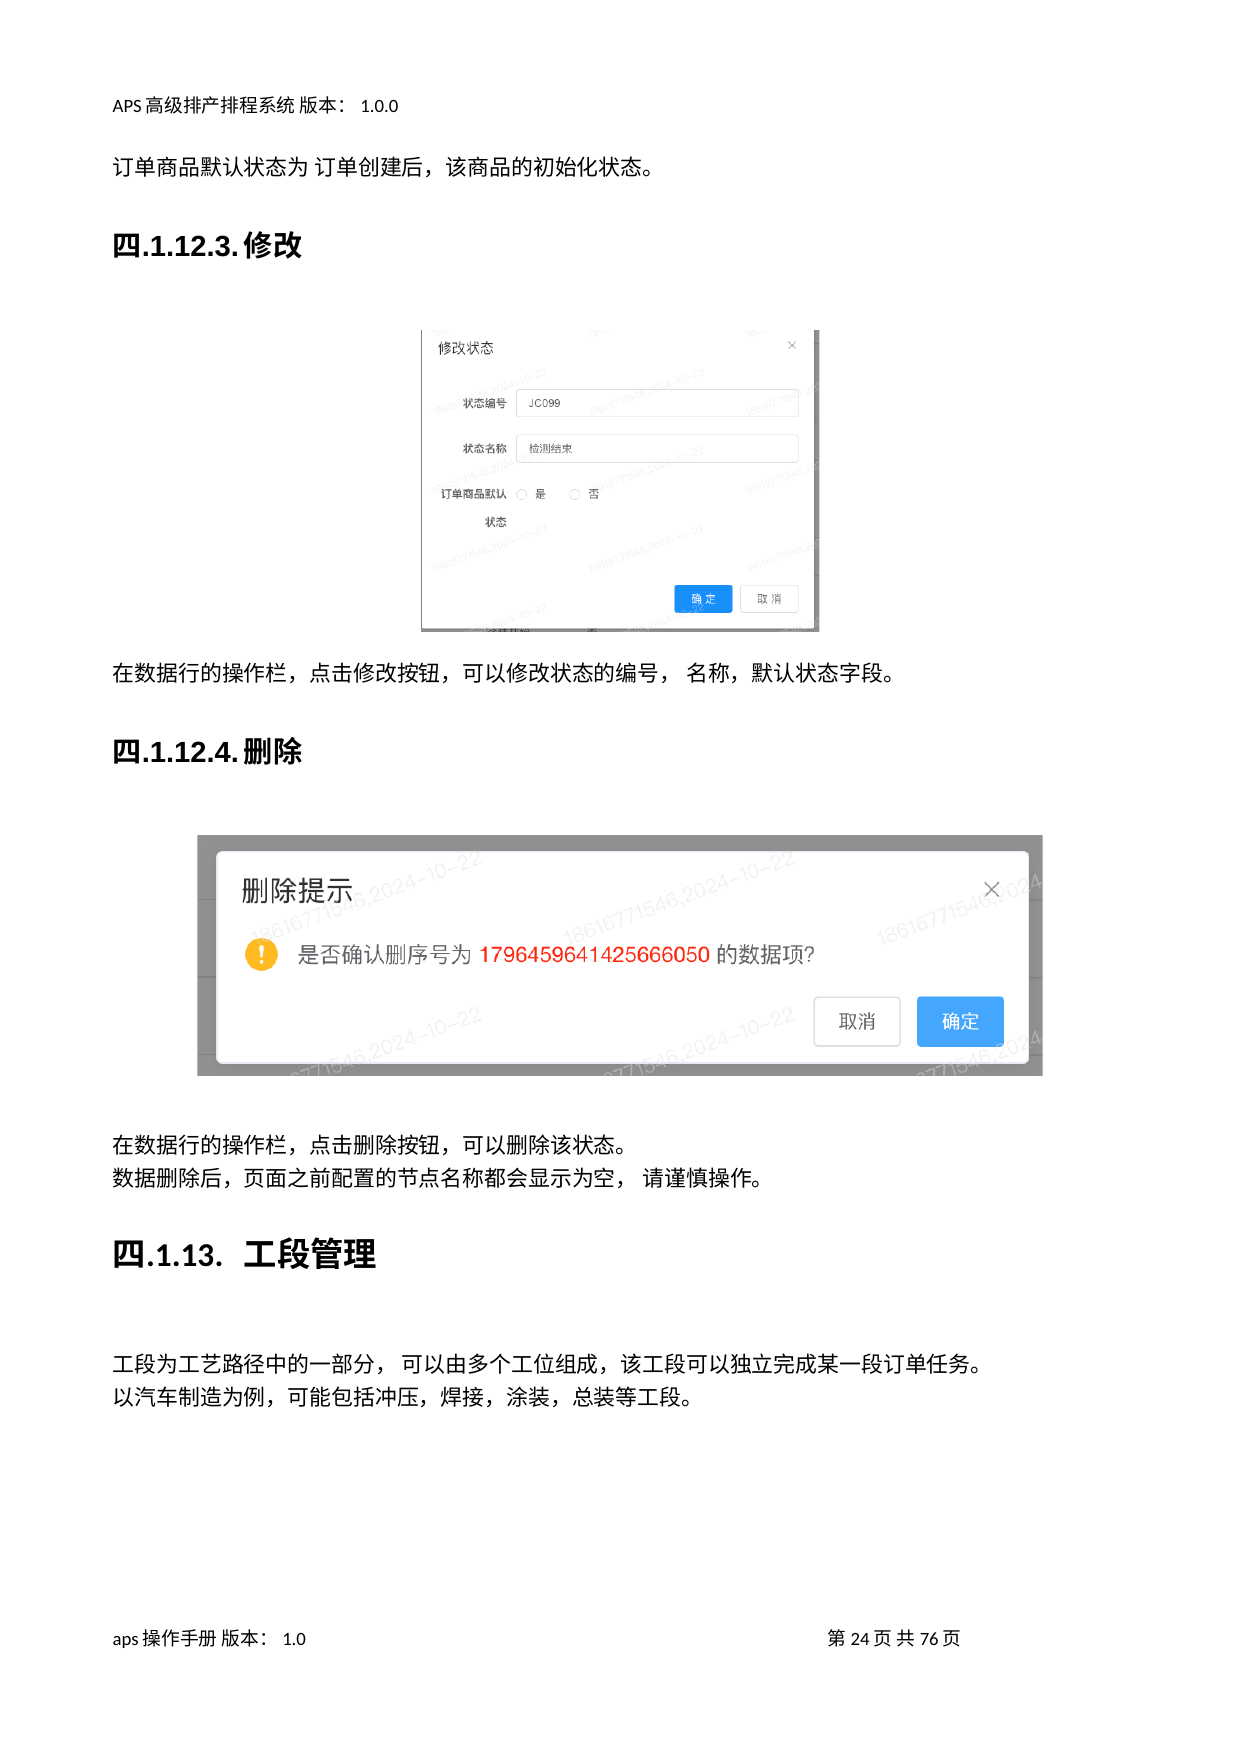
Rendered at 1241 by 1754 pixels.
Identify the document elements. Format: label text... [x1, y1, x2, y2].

picture [197, 835, 1043, 1076]
text 在数据行的操作栏，点击删除按钮，可以删除该状态。 [112, 1128, 1128, 1160]
text 工段为工艺路径中的一部分， 可以由多个工位组成，该工段可以独立完成某一段订单任务。 [112, 1347, 1128, 1379]
subtitle 工段管理 [112, 1220, 1128, 1285]
subtitle 修改 [112, 212, 1128, 277]
text 订单商品默认状态为 订单创建后，该商品的初始化状态。 [112, 150, 1128, 182]
text 数据删除后，页面之前配置的节点名称都会显示为空， 请谨慎操作。 [112, 1160, 1128, 1193]
text 在数据行的操作栏，点击修改按钮，可以修改状态的编号， 名称，默认状态字段。 [112, 655, 1128, 688]
text 以汽车制造为例，可能包括冲压，焊接，涂装，总装等工段。 [112, 1379, 1128, 1412]
subtitle 删除 [112, 717, 1128, 782]
picture [421, 330, 820, 632]
